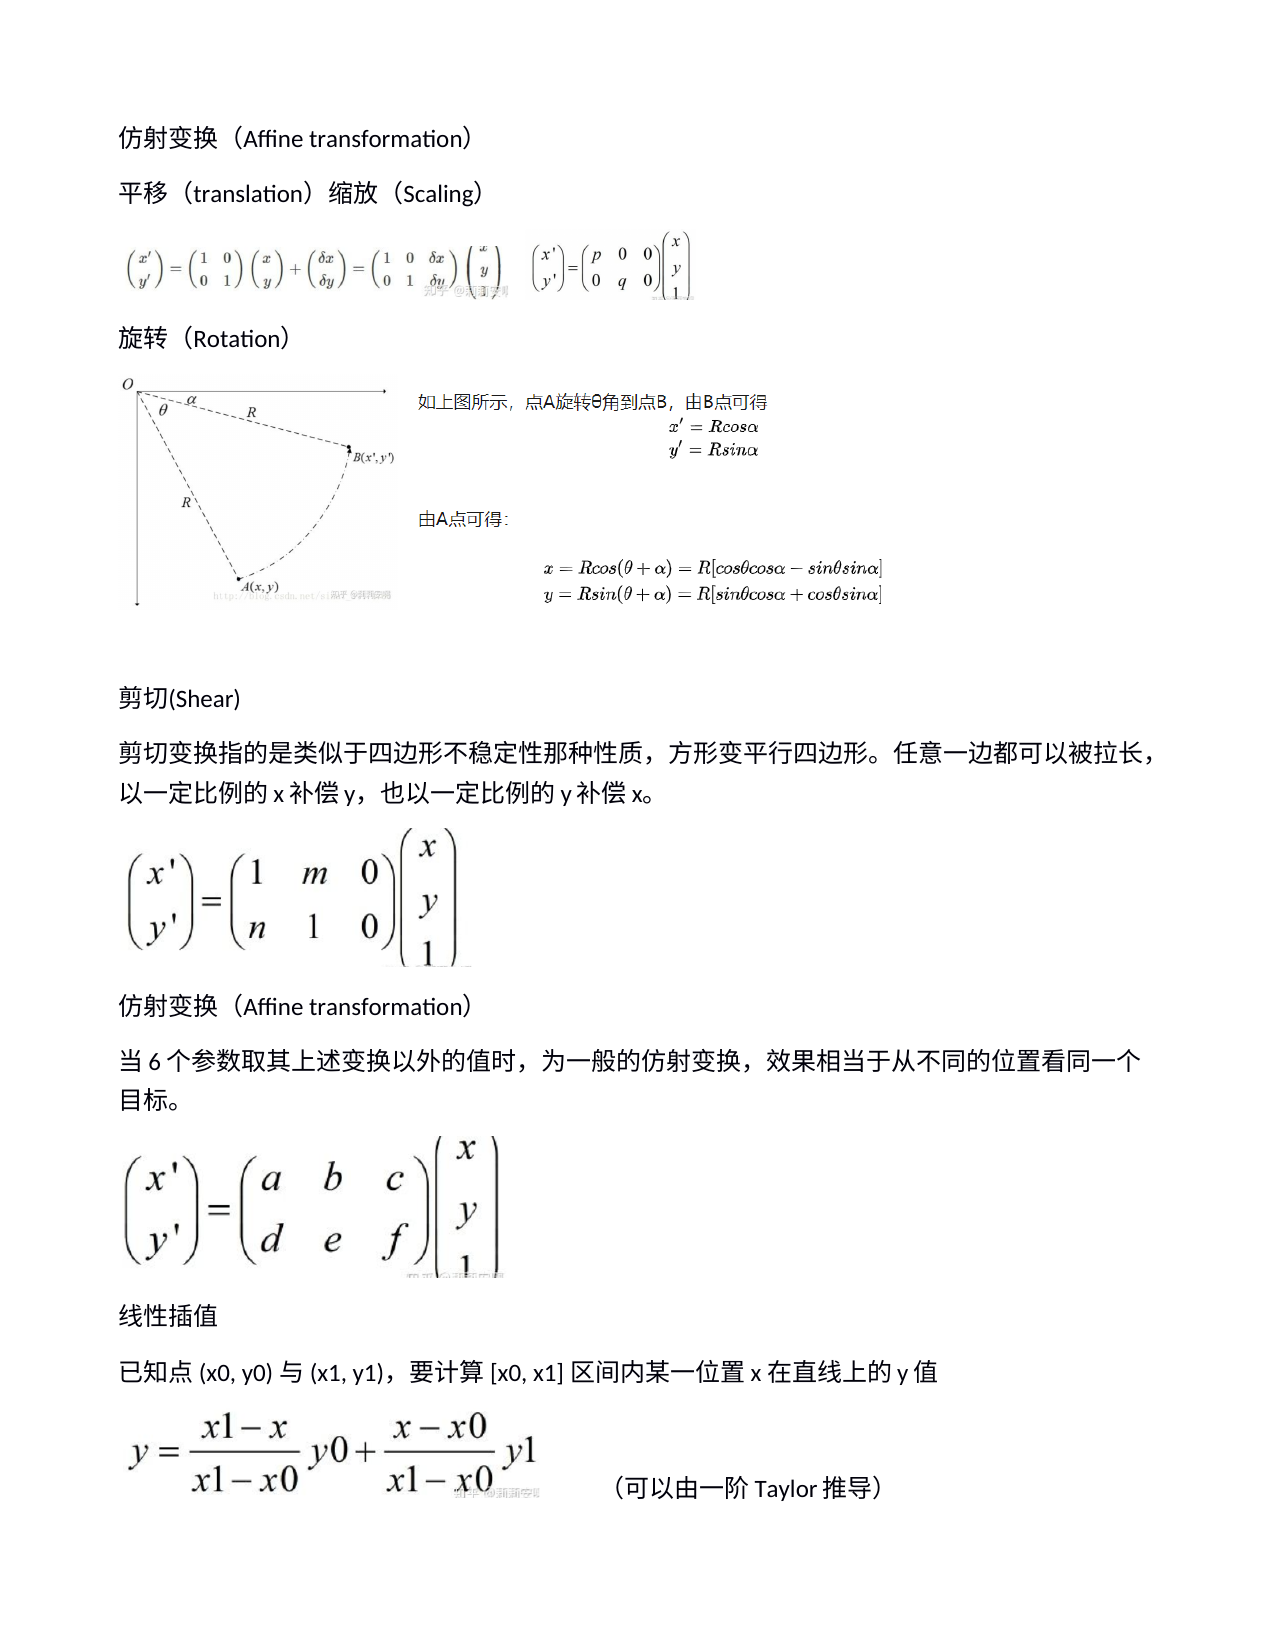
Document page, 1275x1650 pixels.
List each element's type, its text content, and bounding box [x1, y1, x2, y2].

picture [118, 828, 472, 967]
picture [118, 1136, 507, 1278]
text 旋转（Rotation） [118, 319, 1157, 355]
picture [525, 229, 697, 300]
picture [118, 374, 399, 610]
text 仿射变换（Affine transformation） [118, 118, 1157, 154]
picture [403, 388, 889, 610]
text 平移（translation）缩放（Scaling） [118, 174, 1157, 210]
text 已知点 (x0, y0) 与 (x1, y1)，要计算 [x0, x1] 区间内某一位置 x 在直线上的y值 [118, 1352, 1157, 1389]
text 剪切(Shear) [118, 678, 1157, 714]
picture [118, 246, 509, 300]
text 线性插值 [118, 1297, 1157, 1333]
text 仿射变换（Affine transformation） [118, 986, 1157, 1022]
picture [118, 1408, 540, 1498]
text 当6个参数取其上述变换以外的值时，为一般的仿射变换，效果相当于从不同的位置看同一个目标。 [118, 1042, 1157, 1117]
text 剪切变换指的是类似于四边形不稳定性那种性质，方形变平行四边形。任意一边都可以被拉长，以一定比例的x补偿y，也以一定比例的y补偿x。 [118, 734, 1157, 809]
